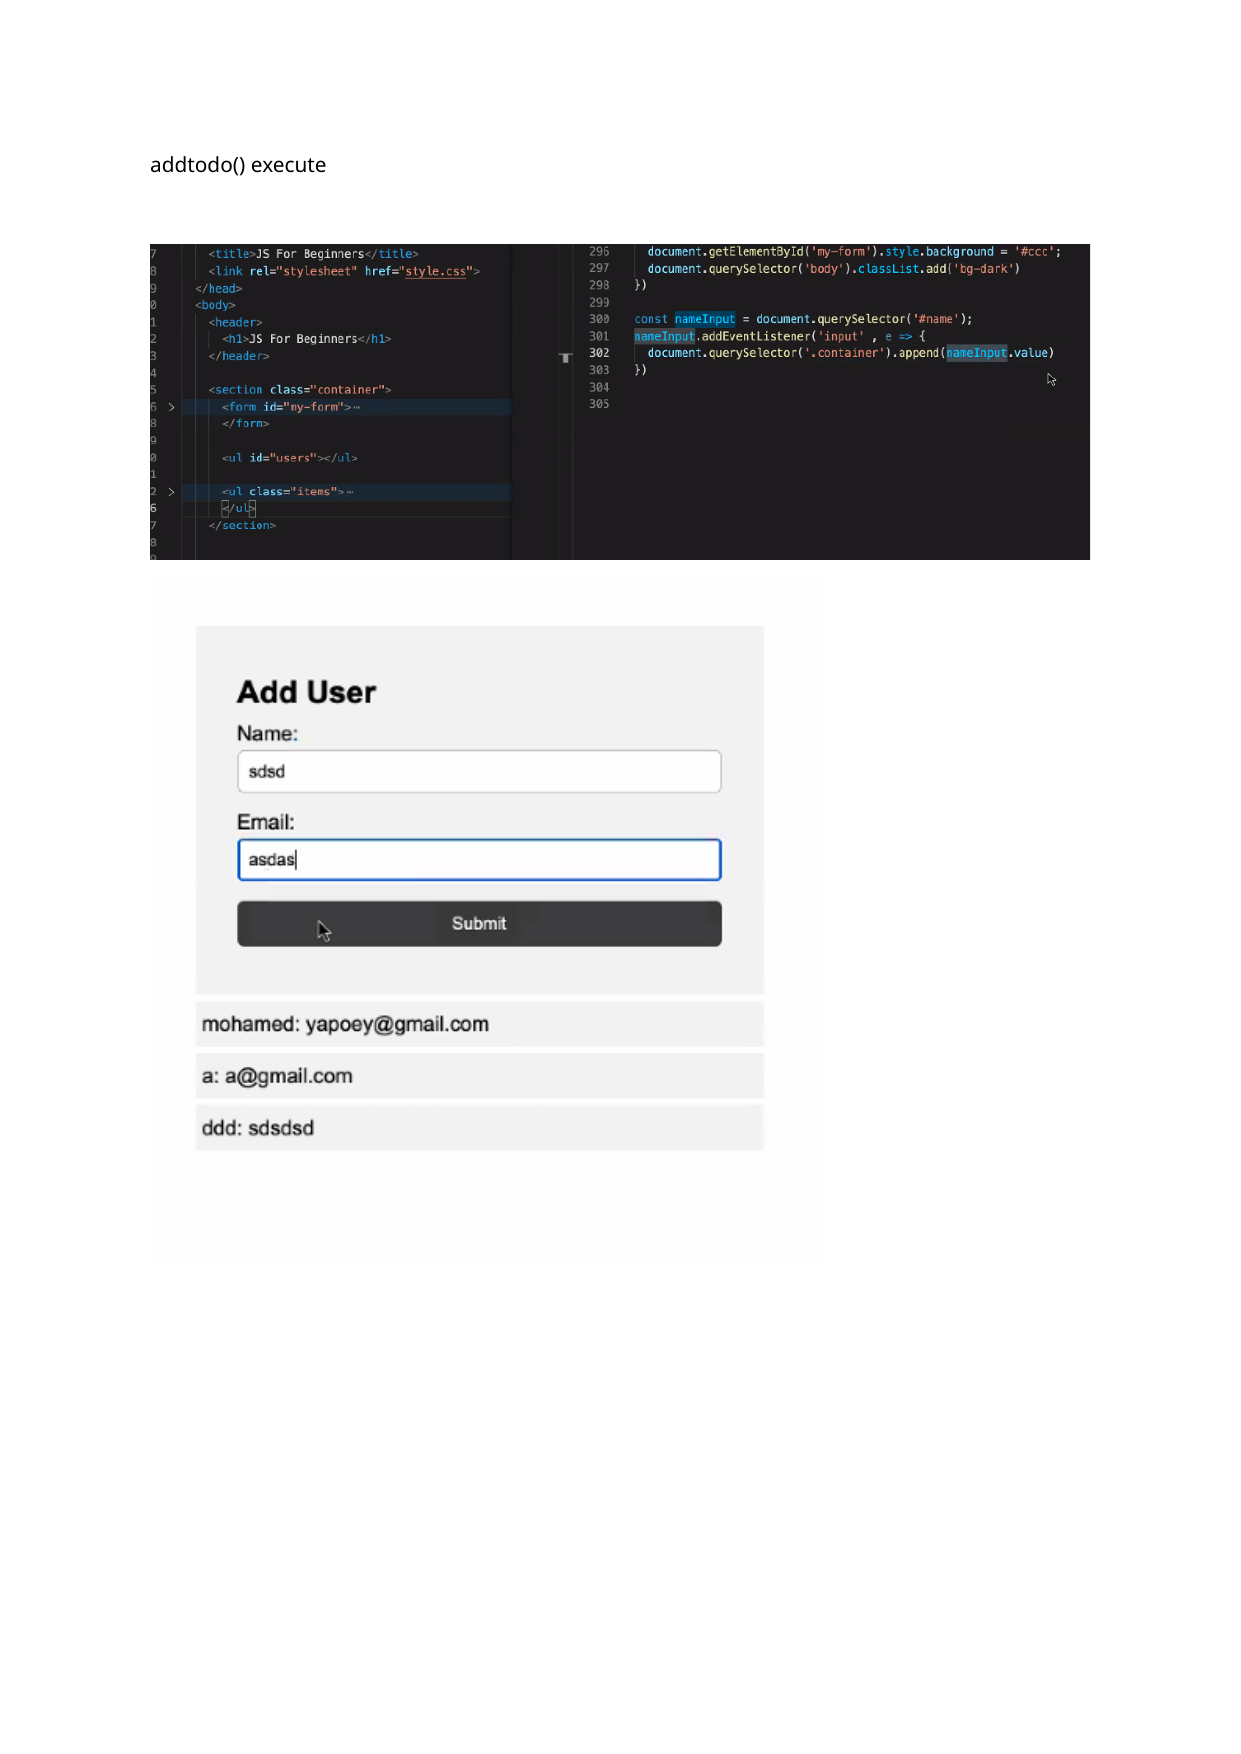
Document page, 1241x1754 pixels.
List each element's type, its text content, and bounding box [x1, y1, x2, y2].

picture [150, 578, 827, 1266]
text addtodo() execute [150, 150, 1090, 178]
picture [150, 244, 1091, 560]
